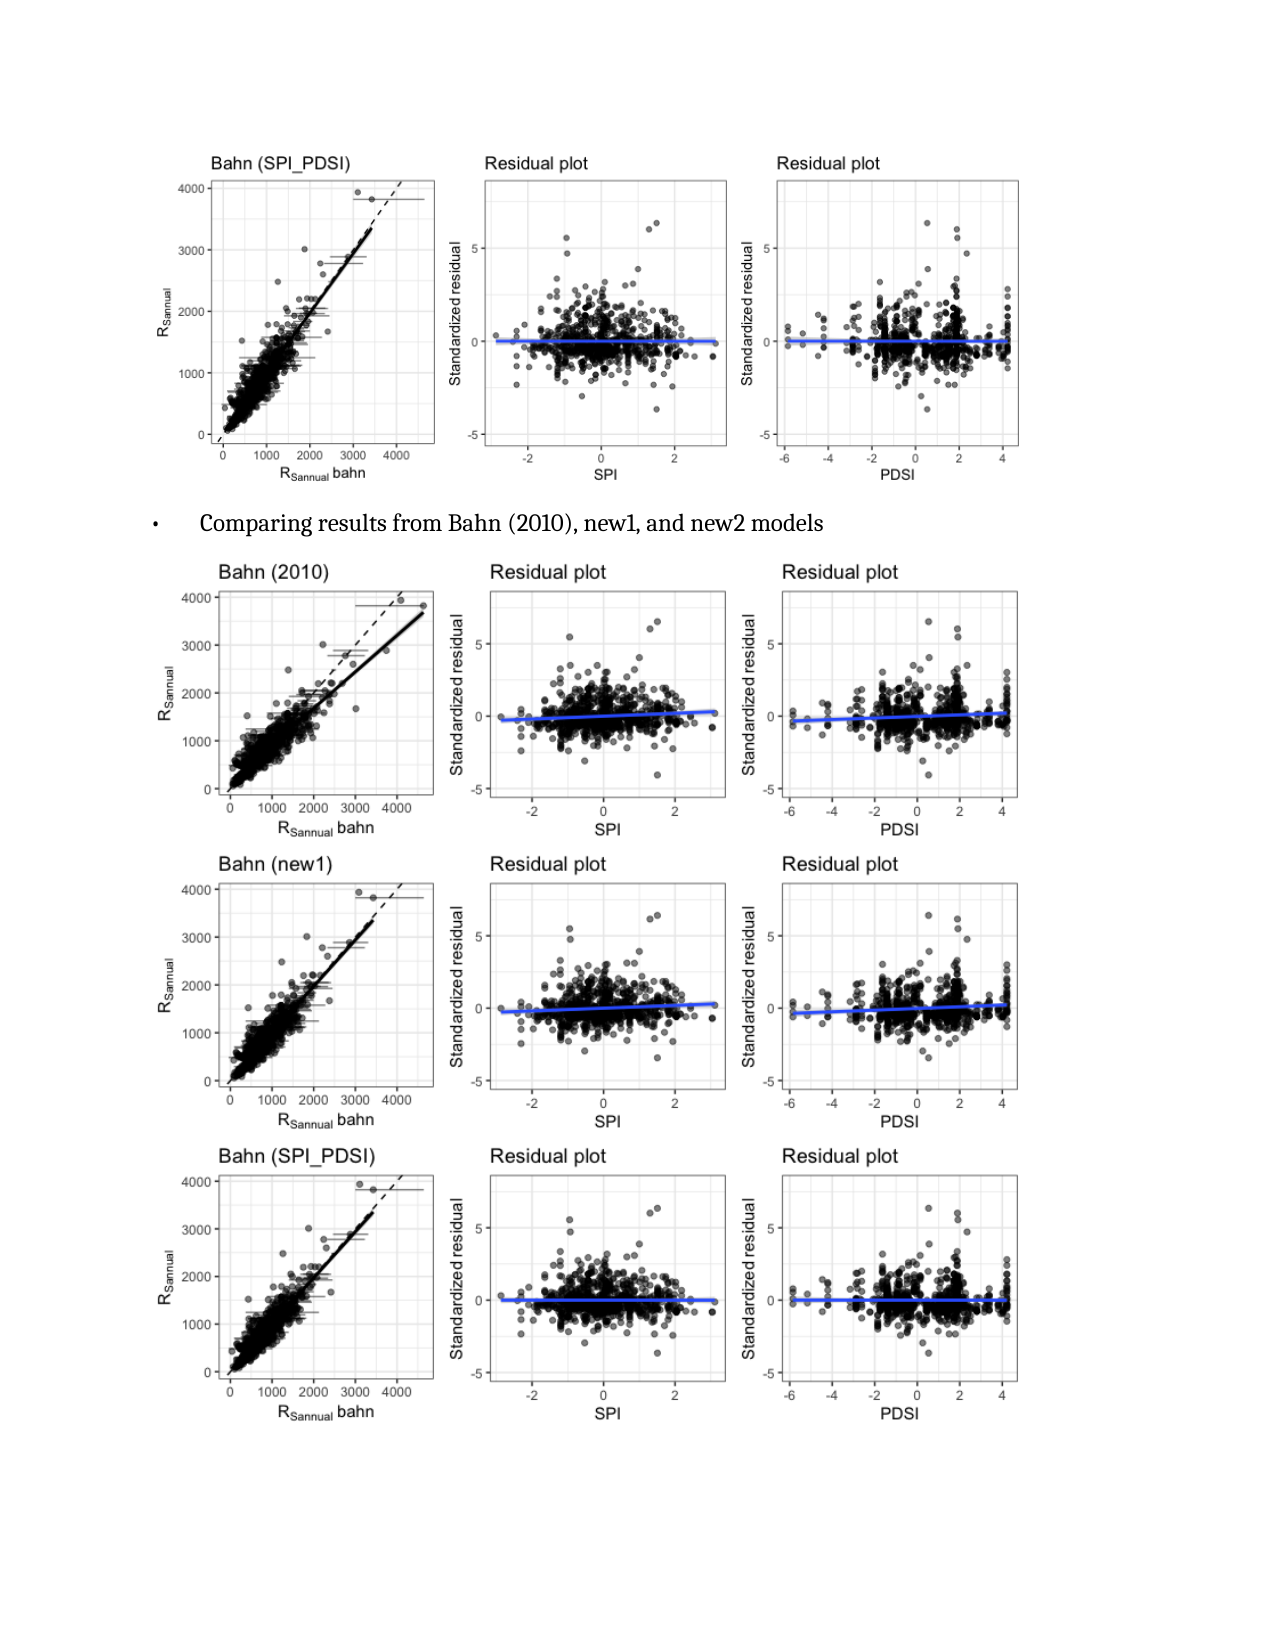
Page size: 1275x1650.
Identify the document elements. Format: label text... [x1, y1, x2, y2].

picture [150, 150, 1025, 491]
picture [150, 556, 1025, 1432]
list Comparing results from Bahn (2010), new1, and new2 models [150, 509, 1125, 538]
